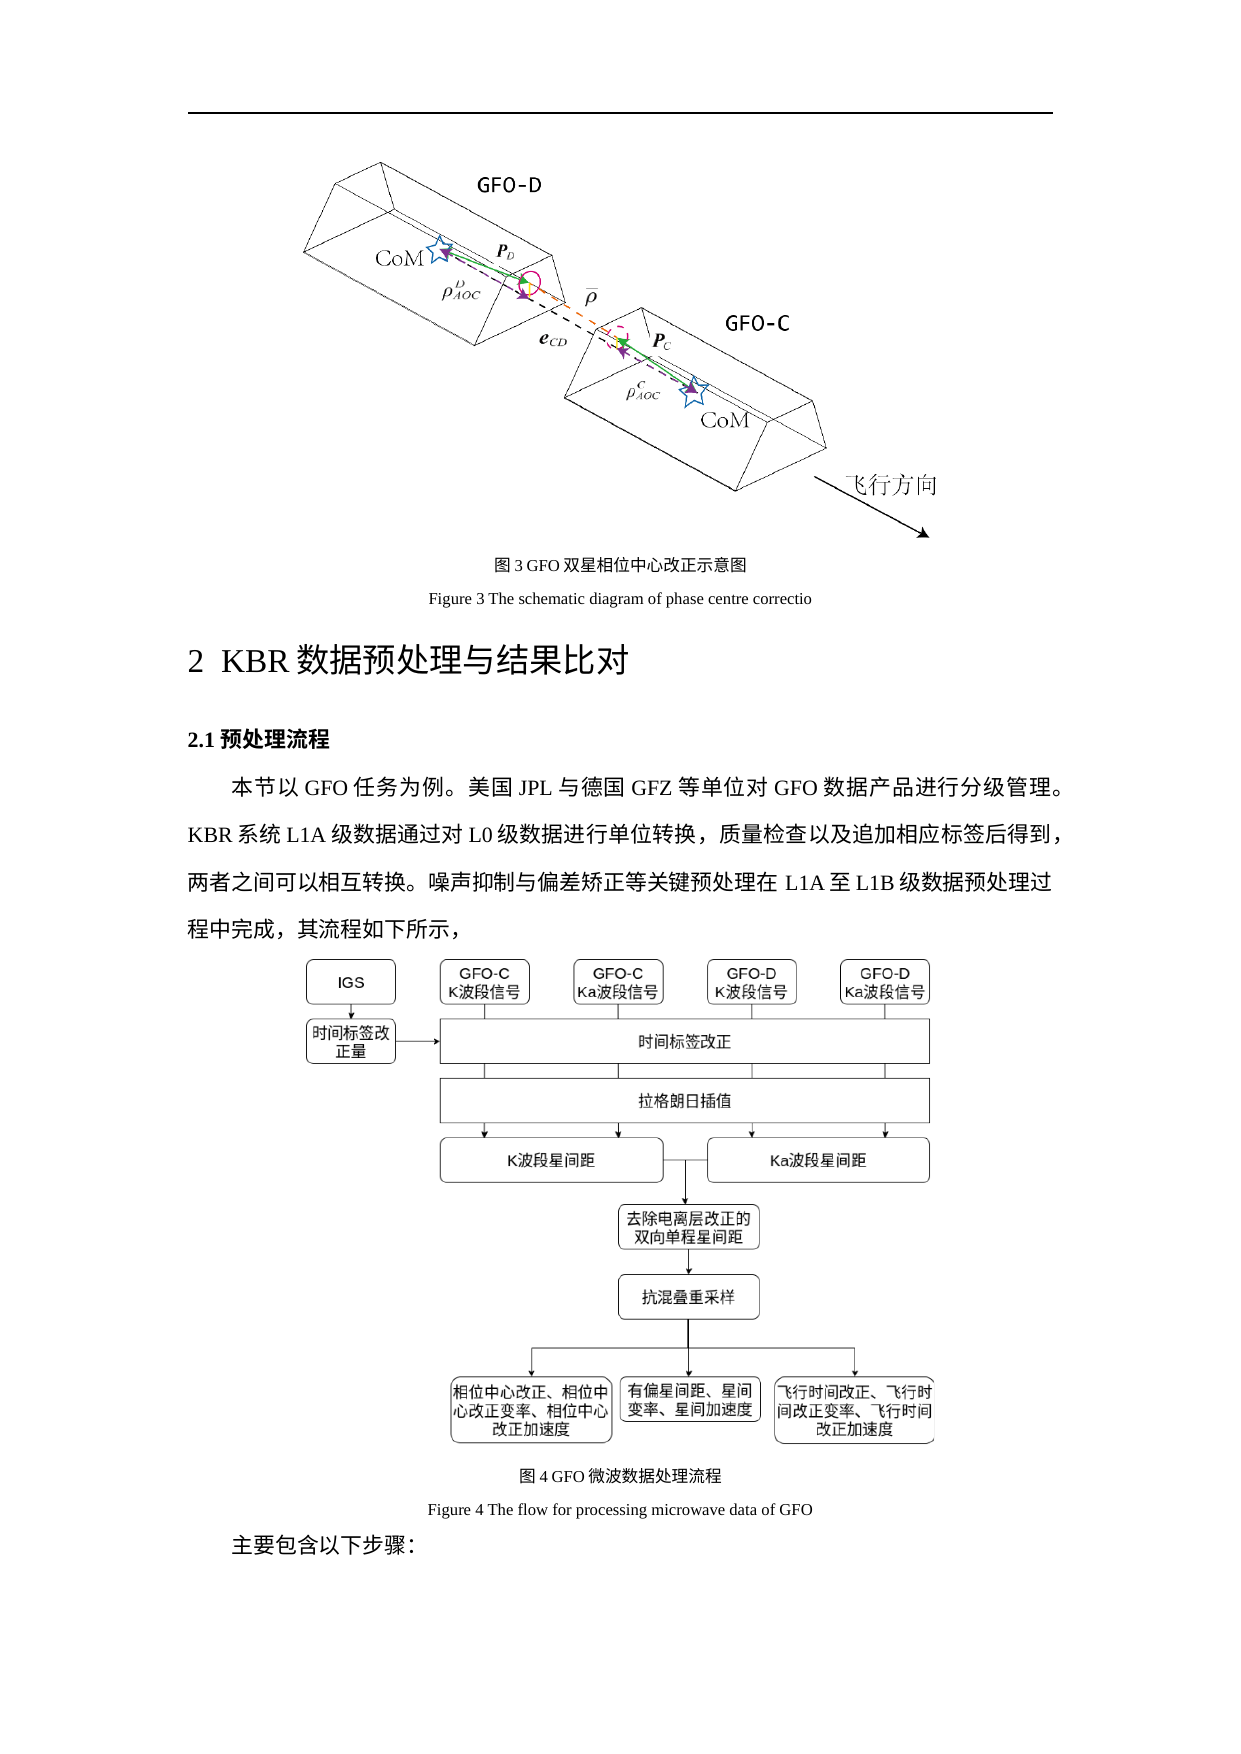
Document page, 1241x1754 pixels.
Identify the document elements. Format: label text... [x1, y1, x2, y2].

text 主要包含以下步骤： [187, 1528, 1053, 1560]
text Figure 4 The flow for processing microwave data of GFO [187, 1500, 1053, 1519]
text 2 KBR数据预处理与结果比对 [187, 633, 1053, 682]
picture [302, 162, 938, 538]
picture [306, 959, 935, 1449]
text Figure 3 The schematic diagram of phase centre correctio [187, 588, 1053, 608]
text 2.1 预处理流程 [187, 722, 1053, 754]
text 图 4 GFO微波数据处理流程 [187, 1463, 1053, 1488]
text 图 3 GFO双星相位中心改正示意图 [187, 552, 1053, 576]
text 本节以GFO任务为例。美国JPL与德国GFZ等单位对GFO数据产品进行分级管理。KBR系统L1A级数据通过对L0级数据进行单位转换，质量检查以及追加相应标签后得到，两者之间可以相互转换。噪声抑制与偏差矫正等关键预处理在L1A至L1B级数据预处理过程中完成，其流程如下所示， [187, 769, 1053, 944]
